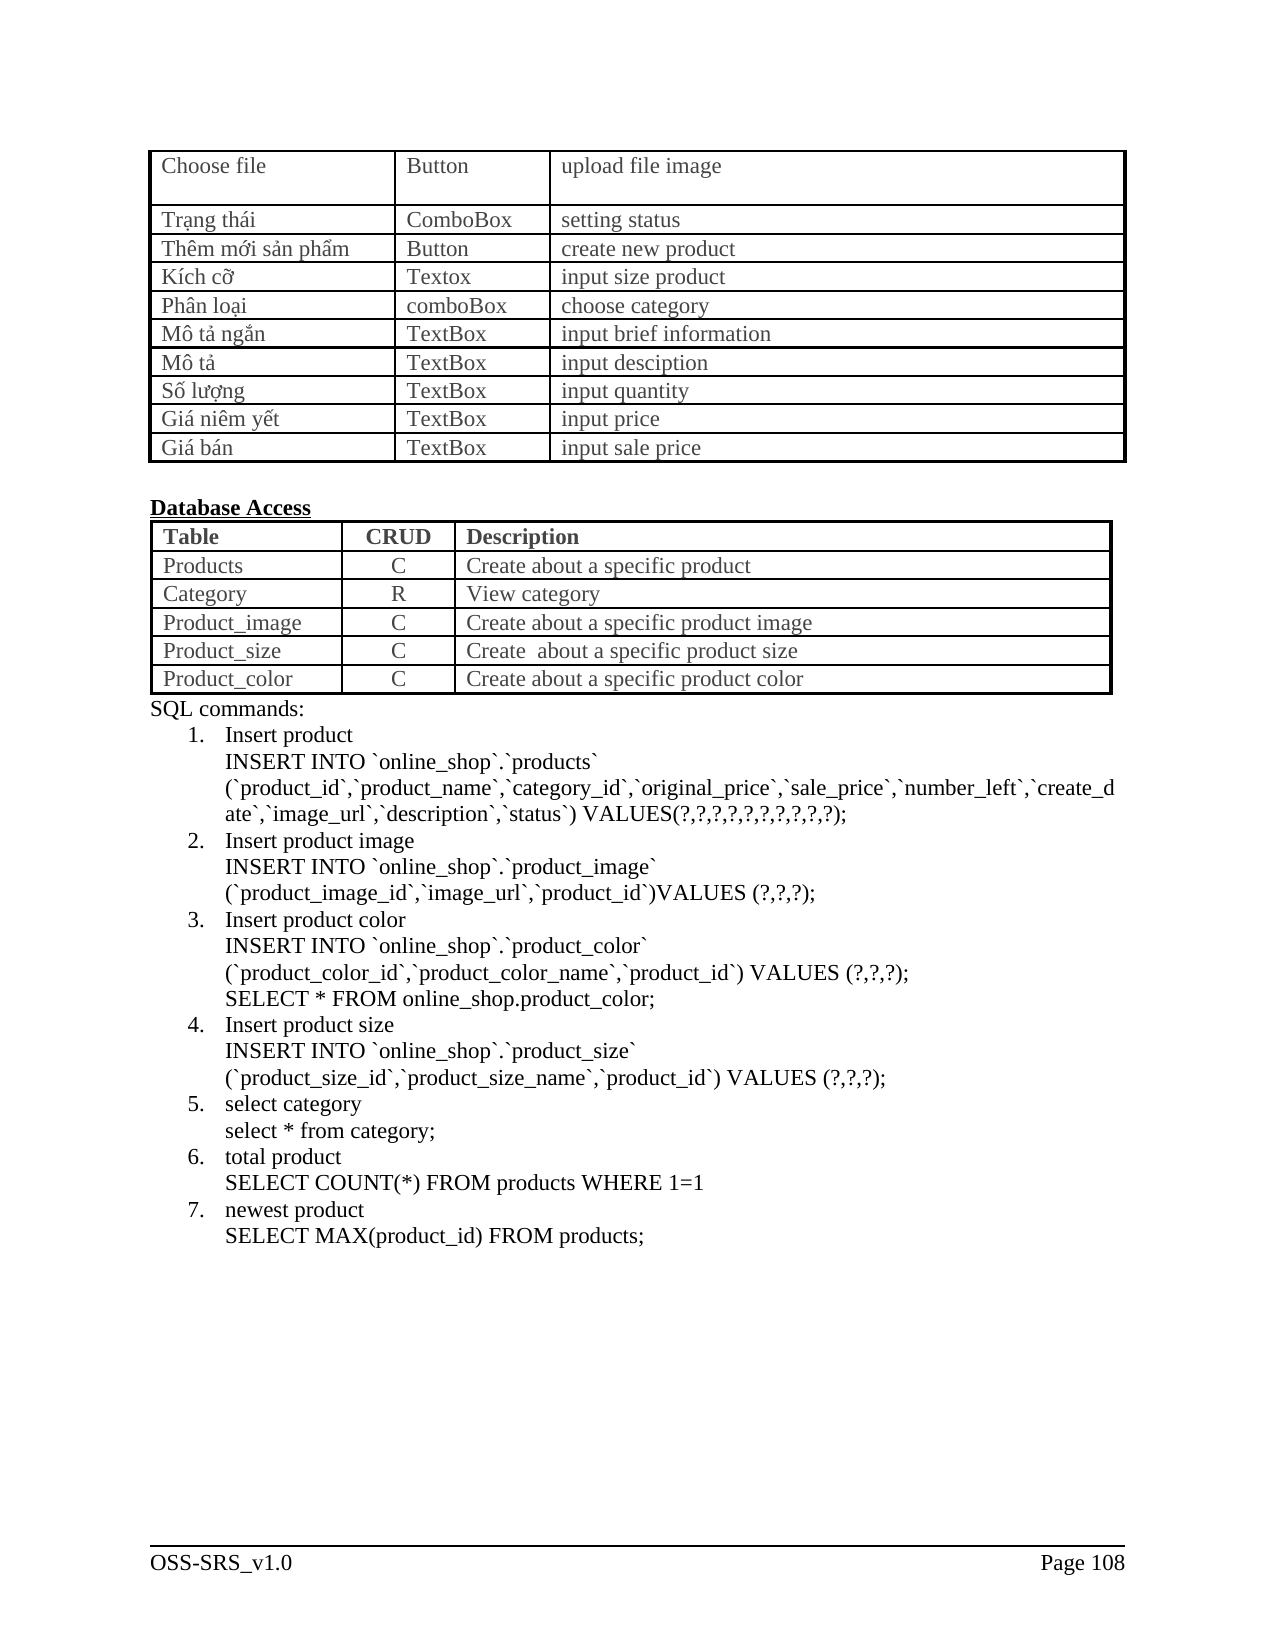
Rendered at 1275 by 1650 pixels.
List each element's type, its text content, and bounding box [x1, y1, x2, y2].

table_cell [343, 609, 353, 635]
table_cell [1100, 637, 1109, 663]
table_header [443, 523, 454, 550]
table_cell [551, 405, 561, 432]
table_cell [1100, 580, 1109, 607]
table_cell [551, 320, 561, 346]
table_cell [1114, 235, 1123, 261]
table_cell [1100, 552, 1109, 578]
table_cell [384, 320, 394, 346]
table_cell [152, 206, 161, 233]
text INSERT INTO `online_shop`.`product_image` (`product_image_id`,`image_url`,`product_id`)VALUES (?,?,?); [225, 853, 1125, 906]
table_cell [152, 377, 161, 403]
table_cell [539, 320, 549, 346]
list Insert product size [187, 1011, 1125, 1038]
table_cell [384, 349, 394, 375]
text (`product_id`,`product_name`,`category_id`,`original_price`,`sale_price`,`number_left`,`create_date`,`image_url`,`description`,`status`) VALUES(?,?,?,?,?,?,?,?,?,?); [225, 774, 1125, 827]
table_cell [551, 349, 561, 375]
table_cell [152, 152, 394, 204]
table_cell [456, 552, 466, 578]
text INSERT INTO `online_shop`.`products` [150, 748, 1125, 774]
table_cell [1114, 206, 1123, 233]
text select * from category; [150, 1117, 1125, 1143]
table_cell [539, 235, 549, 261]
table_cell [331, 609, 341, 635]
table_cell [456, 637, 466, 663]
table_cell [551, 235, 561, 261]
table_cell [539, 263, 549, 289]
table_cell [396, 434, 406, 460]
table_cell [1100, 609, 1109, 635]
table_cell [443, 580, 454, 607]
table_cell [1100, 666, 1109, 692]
text INSERT INTO `online_shop`.`product_size` [150, 1038, 1125, 1064]
list Insert product color [187, 906, 1125, 932]
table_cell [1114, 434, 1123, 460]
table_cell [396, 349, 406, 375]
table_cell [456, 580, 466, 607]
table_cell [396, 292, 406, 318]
list total product [187, 1143, 1125, 1169]
list newest product [187, 1196, 1125, 1222]
text SELECT * FROM online_shop.product_color; [150, 985, 1125, 1011]
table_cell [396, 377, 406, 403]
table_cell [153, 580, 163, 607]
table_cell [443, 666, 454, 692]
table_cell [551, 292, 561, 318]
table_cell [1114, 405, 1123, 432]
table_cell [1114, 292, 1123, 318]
text (`product_color_id`,`product_color_name`,`product_id`) VALUES (?,?,?); [150, 958, 1125, 985]
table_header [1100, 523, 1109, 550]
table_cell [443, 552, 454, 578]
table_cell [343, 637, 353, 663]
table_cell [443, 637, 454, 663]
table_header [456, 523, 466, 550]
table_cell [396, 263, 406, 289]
text SELECT COUNT(*) FROM products WHERE 1=1 [225, 1169, 1125, 1196]
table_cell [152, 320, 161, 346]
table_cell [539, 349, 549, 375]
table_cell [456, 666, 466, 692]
subtitle Database Access [150, 494, 1125, 520]
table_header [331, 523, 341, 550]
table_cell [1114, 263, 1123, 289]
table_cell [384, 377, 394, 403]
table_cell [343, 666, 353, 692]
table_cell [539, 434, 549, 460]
text SELECT MAX(product_id) FROM products; [225, 1222, 1125, 1248]
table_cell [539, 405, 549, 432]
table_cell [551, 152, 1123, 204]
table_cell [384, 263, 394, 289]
text INSERT INTO `online_shop`.`product_color` [150, 932, 1125, 958]
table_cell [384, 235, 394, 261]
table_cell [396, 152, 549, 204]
text (`product_size_id`,`product_size_name`,`product_id`) VALUES (?,?,?); [150, 1064, 1125, 1090]
list Insert product image [187, 827, 1125, 853]
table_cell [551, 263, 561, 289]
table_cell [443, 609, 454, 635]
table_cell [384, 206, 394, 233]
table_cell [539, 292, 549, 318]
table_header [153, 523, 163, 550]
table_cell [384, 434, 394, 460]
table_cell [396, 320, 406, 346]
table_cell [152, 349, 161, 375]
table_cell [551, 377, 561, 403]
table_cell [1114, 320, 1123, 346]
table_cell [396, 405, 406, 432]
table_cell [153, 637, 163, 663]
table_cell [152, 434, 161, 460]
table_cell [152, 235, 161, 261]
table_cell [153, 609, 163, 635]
list select category [187, 1090, 1125, 1117]
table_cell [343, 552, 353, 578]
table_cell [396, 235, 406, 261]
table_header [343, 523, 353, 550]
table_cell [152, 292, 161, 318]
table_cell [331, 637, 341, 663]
text SQL commands: [150, 695, 1125, 721]
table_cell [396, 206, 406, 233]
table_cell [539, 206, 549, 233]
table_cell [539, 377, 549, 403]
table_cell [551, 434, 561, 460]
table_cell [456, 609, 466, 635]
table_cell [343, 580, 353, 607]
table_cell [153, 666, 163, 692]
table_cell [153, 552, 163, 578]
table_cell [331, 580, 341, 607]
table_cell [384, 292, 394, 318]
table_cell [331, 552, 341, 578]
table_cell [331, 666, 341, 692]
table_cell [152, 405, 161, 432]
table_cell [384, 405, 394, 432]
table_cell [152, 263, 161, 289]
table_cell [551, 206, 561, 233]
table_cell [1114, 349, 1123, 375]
list Insert product [187, 721, 1125, 748]
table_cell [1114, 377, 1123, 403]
